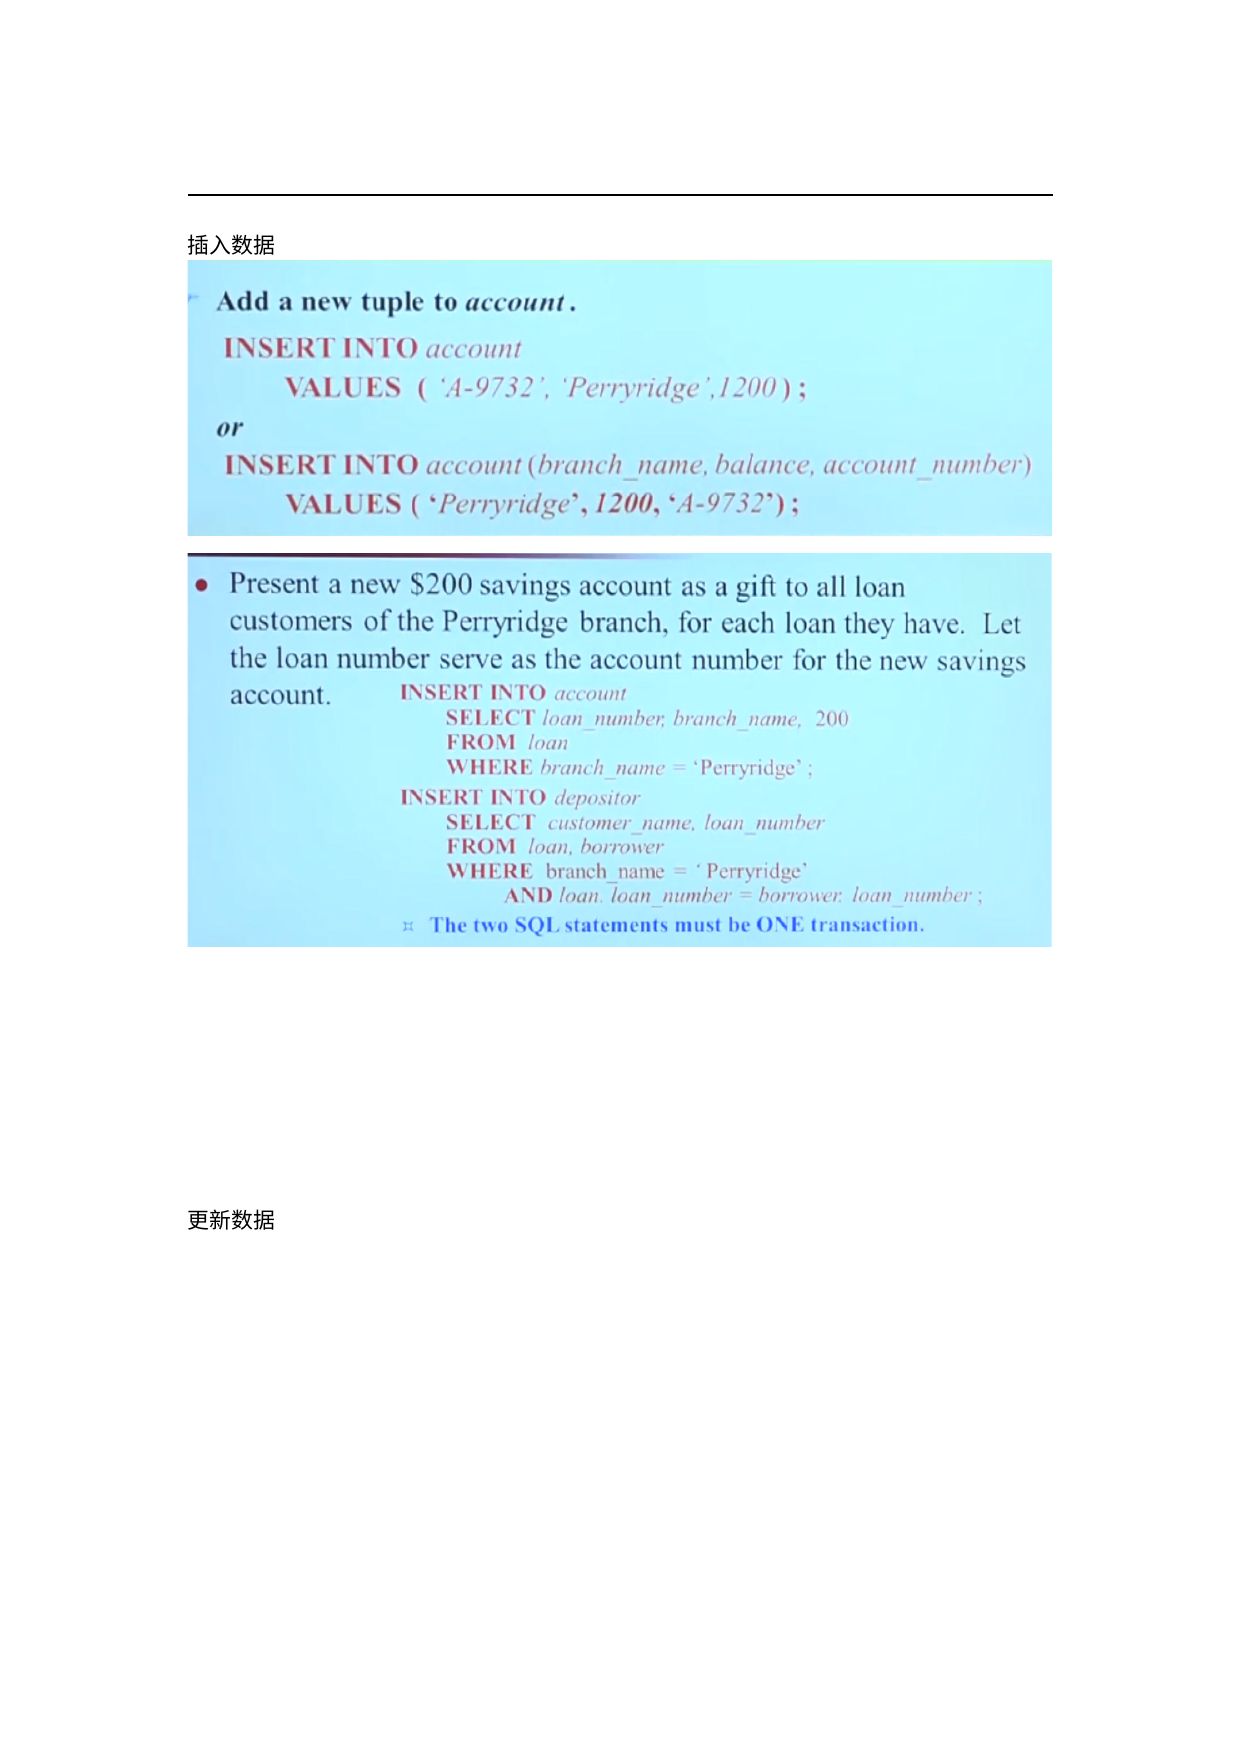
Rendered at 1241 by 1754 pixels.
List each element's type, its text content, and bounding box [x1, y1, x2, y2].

picture [187, 260, 1053, 536]
picture [187, 553, 1052, 947]
text 插入数据 [187, 228, 1053, 260]
text 更新数据 [187, 1203, 1053, 1236]
